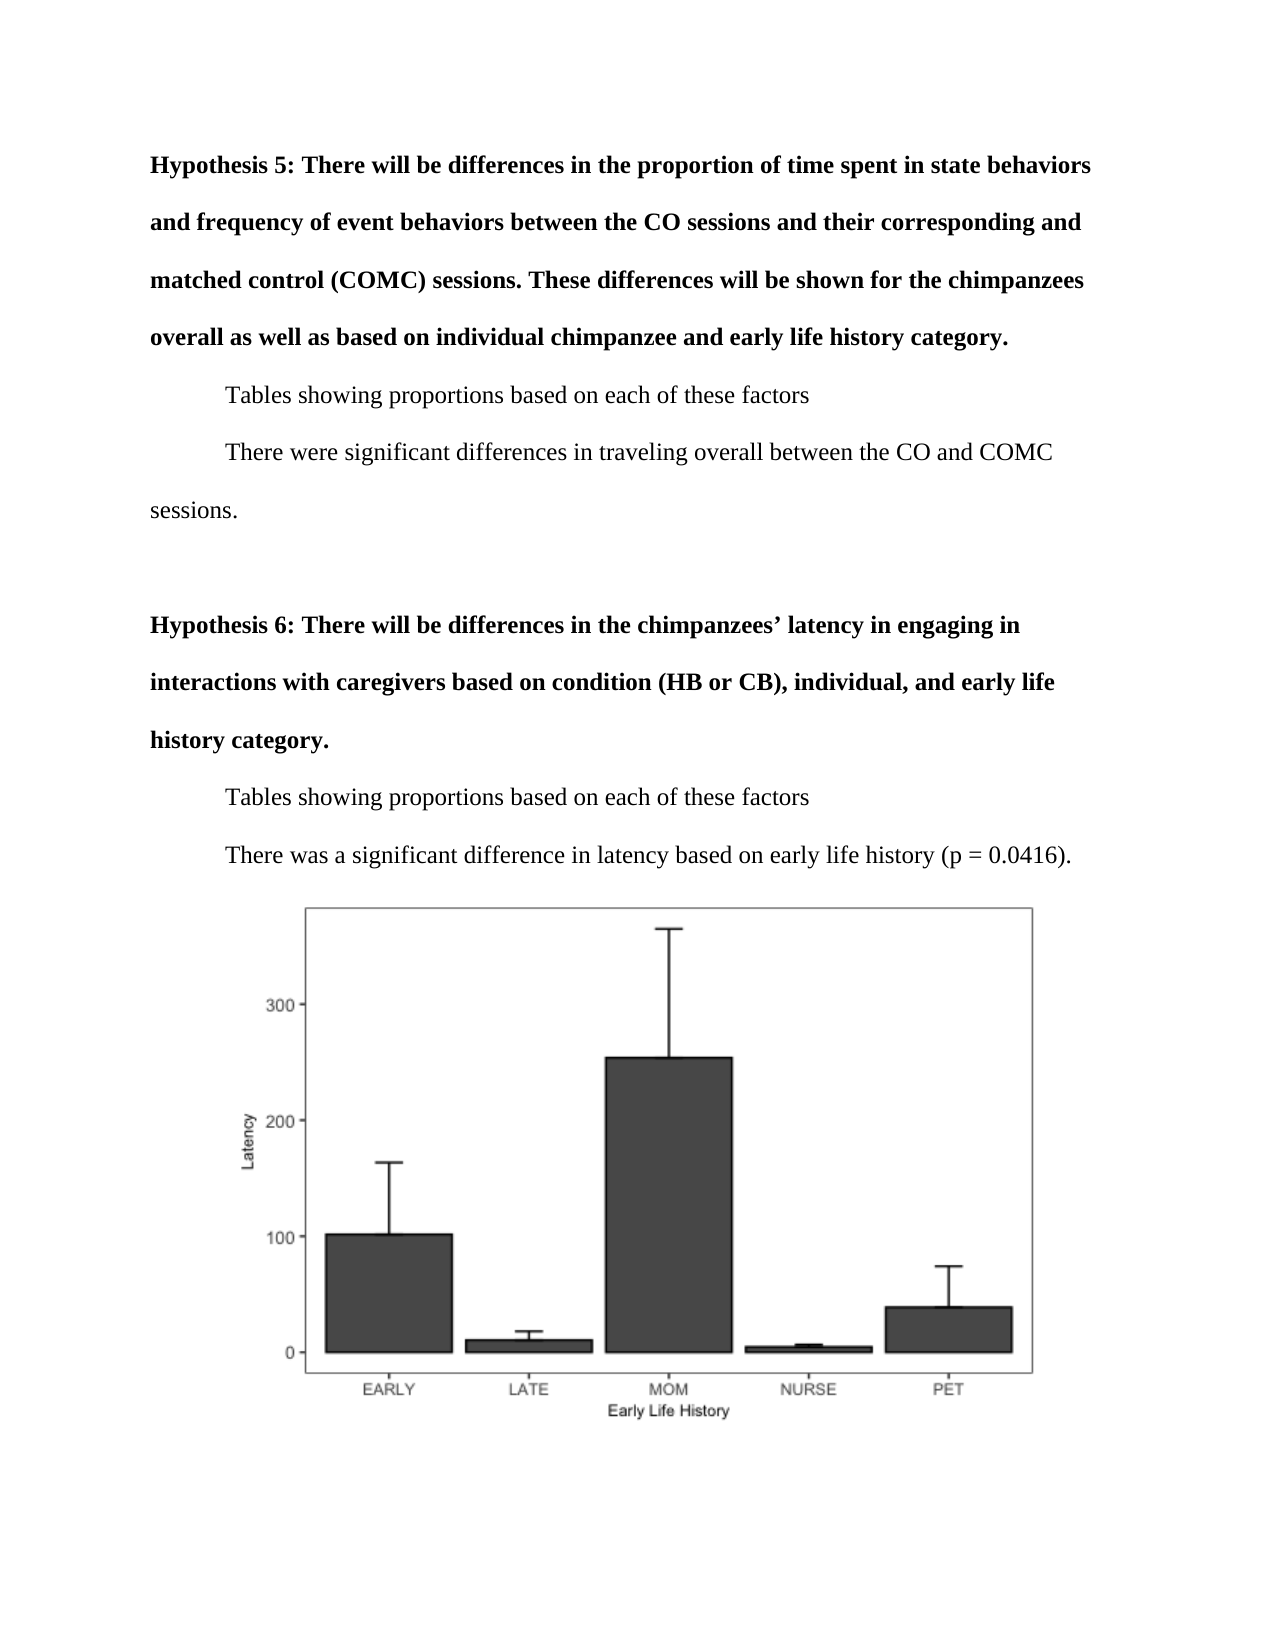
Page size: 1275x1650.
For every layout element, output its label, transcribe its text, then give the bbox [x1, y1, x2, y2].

text There was a significant difference in latency based on early life history (p = 0.0416). [150, 840, 1125, 869]
text There were significant differences in traveling overall between the CO and COMC sessions. [150, 437, 1125, 524]
text Tables showing proportions based on each of these factors [150, 380, 1125, 409]
picture [231, 897, 1044, 1430]
text Hypothesis 6: There will be differences in the chimpanzees’ latency in engaging in interactions with caregivers based on condition (HB or CB), individual, and early life history category. [150, 610, 1125, 754]
text Hypothesis 5: There will be differences in the proportion of time spent in state behaviors and frequency of event behaviors between the CO sessions and their corresponding and matched control (COMC) sessions. These differences will be shown for the chimpanzees overall as well as based on individual chimpanzee and early life history category. [150, 150, 1125, 351]
text Tables showing proportions based on each of these factors [150, 782, 1125, 811]
